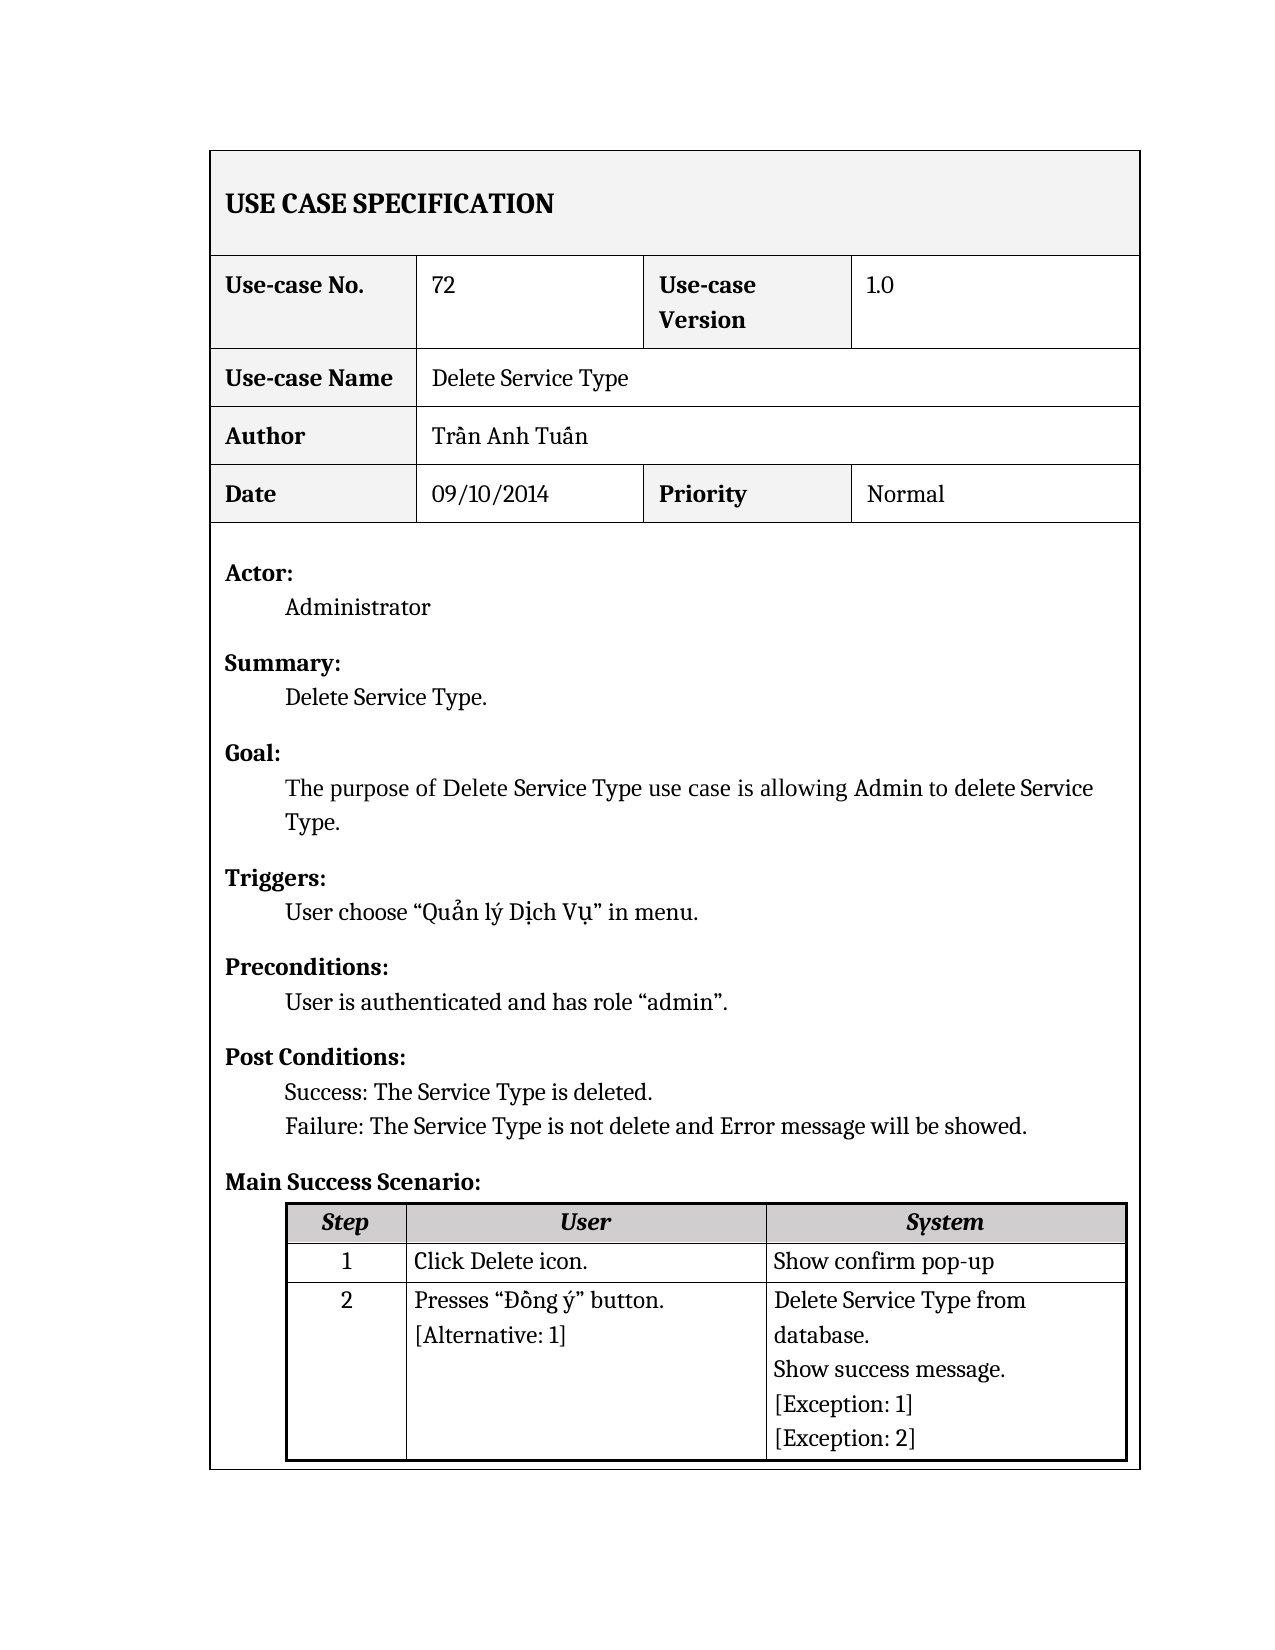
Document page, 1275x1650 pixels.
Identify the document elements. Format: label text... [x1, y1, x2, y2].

table_cell Use-case Version [644, 256, 851, 348]
table_cell Priority [644, 465, 851, 522]
table_cell 09/10/2014 [417, 465, 643, 522]
table_cell Normal [852, 465, 1139, 522]
table_cell Trần Anh Tuấn [417, 407, 1139, 464]
table_cell Author [211, 407, 416, 464]
table_header USE CASE SPECIFICATION [211, 151, 1139, 255]
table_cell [211, 523, 1139, 1469]
table_cell UC0072 [417, 256, 643, 348]
table_cell Delete Service Type [417, 349, 1139, 406]
table_cell Date [211, 465, 416, 522]
table_cell Use-case No. [211, 256, 416, 348]
table_cell 1.0 [852, 256, 1139, 348]
table_cell Use-case Name [211, 349, 416, 406]
